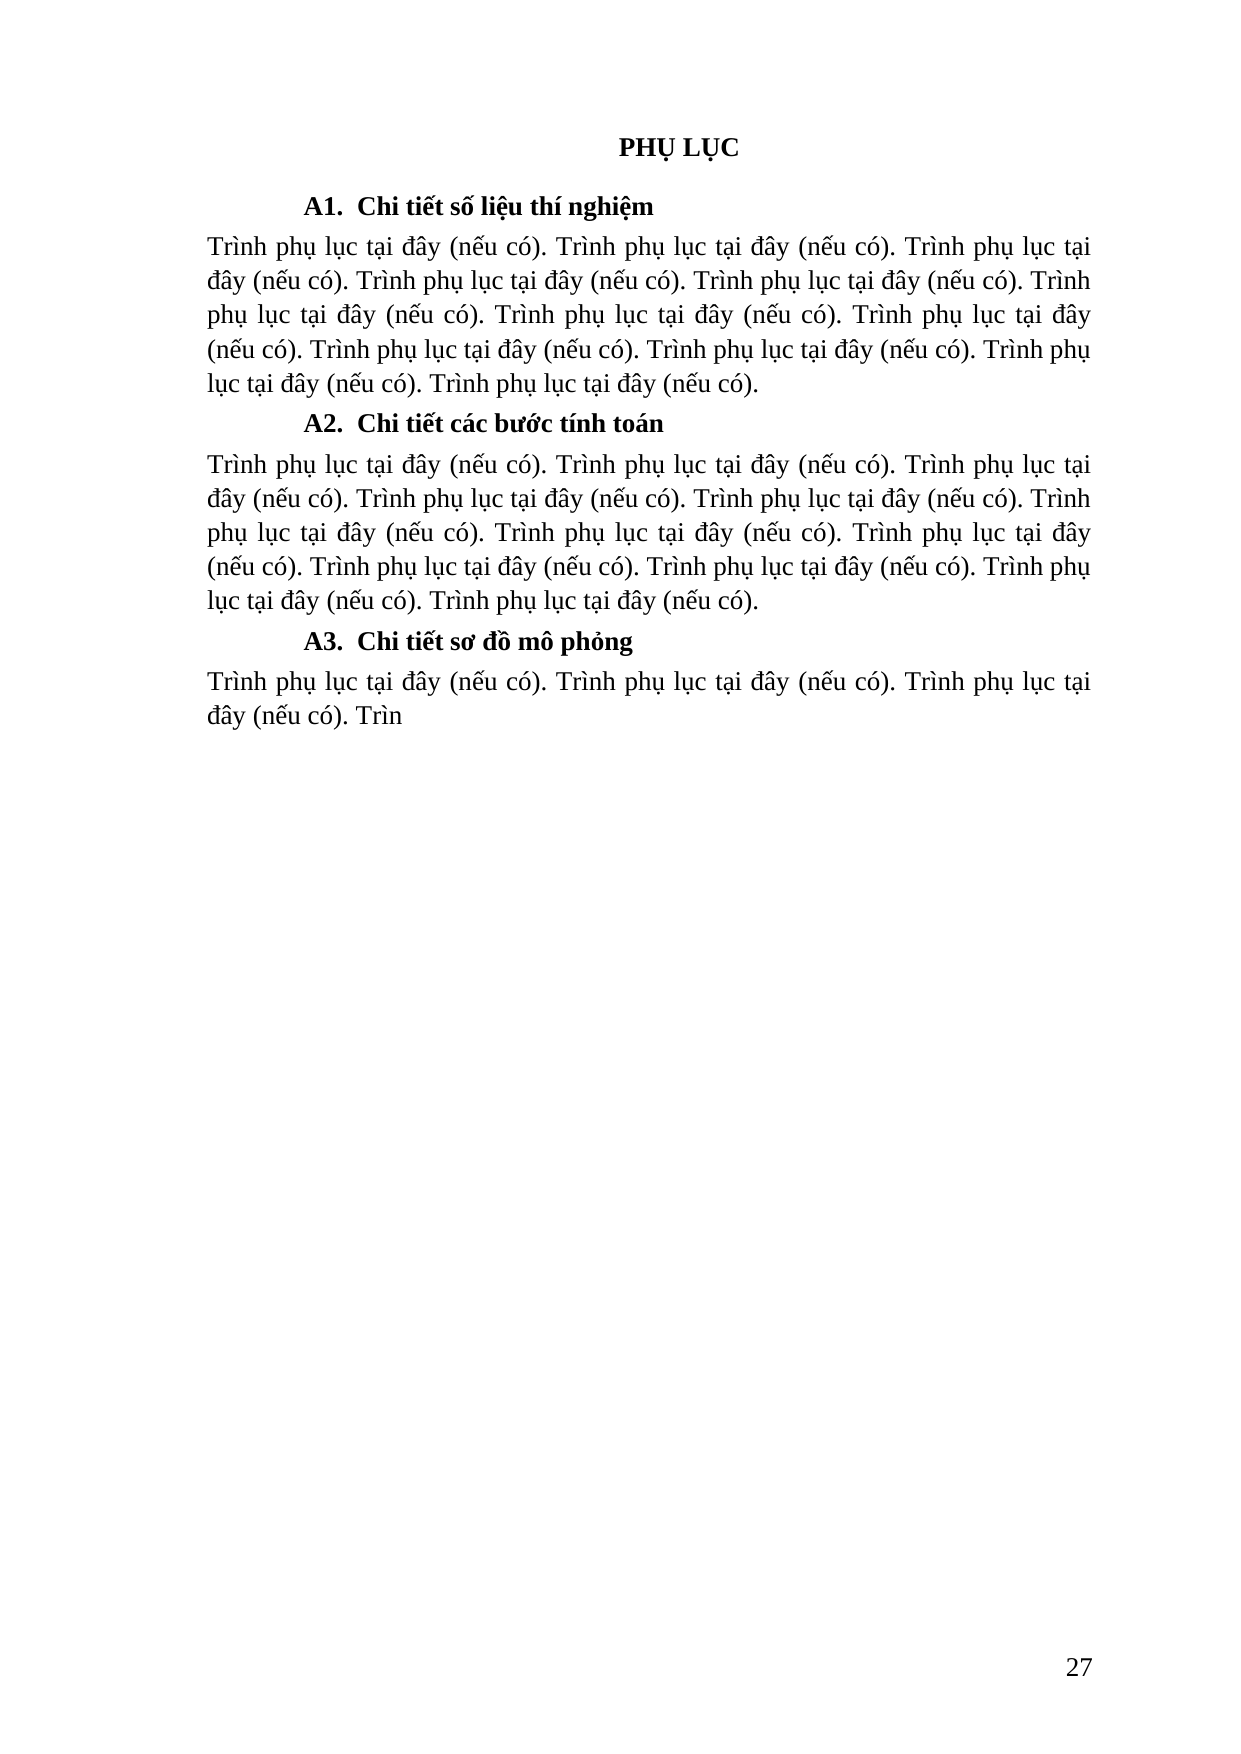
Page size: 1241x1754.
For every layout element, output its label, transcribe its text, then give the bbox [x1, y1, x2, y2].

text Trình phụ lục tại đây (nếu có). Trình phụ lục tại đây (nếu có). Trình phụ lục tại đây (nếu có). Trìn [207, 665, 1092, 731]
list Chi tiết các bước tính toán [303, 407, 1092, 438]
list Chi tiết số liệu thí nghiệm [303, 190, 1092, 221]
subtitle PHỤ LỤC [266, 131, 1092, 162]
text Trình phụ lục tại đây (nếu có). Trình phụ lục tại đây (nếu có). Trình phụ lục tại đây (nếu có). Trình phụ lục tại đây (nếu có). Trình phụ lục tại đây (nếu có). Trình phụ lục tại đây (nếu có). Trình phụ lục tại đây (nếu có). Trình phụ lục tại đây (nếu có). Trình phụ lục tại đây (nếu có). Trình phụ lục tại đây (nếu có). Trình phụ lục tại đây (nếu có). Trình phụ lục tại đây (nếu có). [207, 448, 1092, 616]
list Chi tiết sơ đồ mô phỏng [303, 625, 1092, 656]
text Trình phụ lục tại đây (nếu có). Trình phụ lục tại đây (nếu có). Trình phụ lục tại đây (nếu có). Trình phụ lục tại đây (nếu có). Trình phụ lục tại đây (nếu có). Trình phụ lục tại đây (nếu có). Trình phụ lục tại đây (nếu có). Trình phụ lục tại đây (nếu có). Trình phụ lục tại đây (nếu có). Trình phụ lục tại đây (nếu có). Trình phụ lục tại đây (nếu có). Trình phụ lục tại đây (nếu có). [207, 230, 1092, 398]
